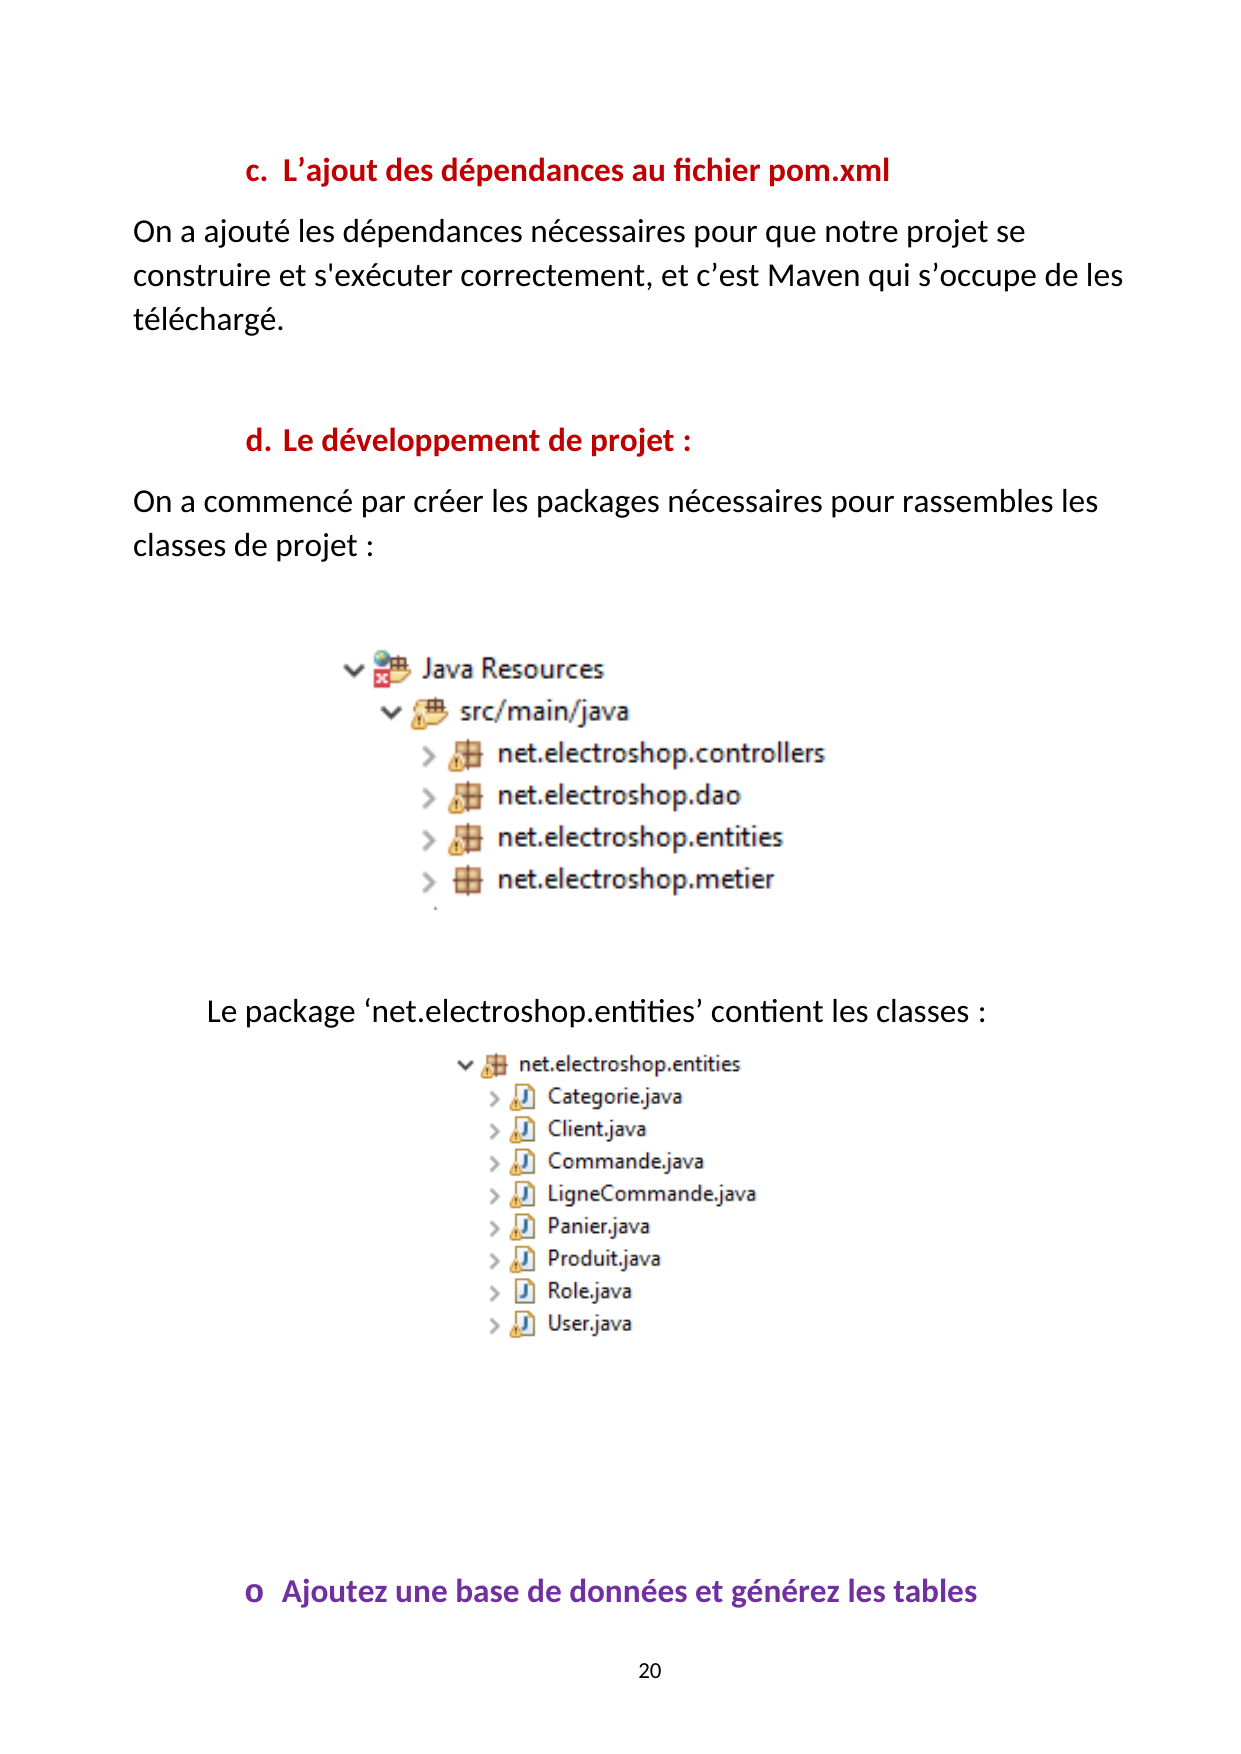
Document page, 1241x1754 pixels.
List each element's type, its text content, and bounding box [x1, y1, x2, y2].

text On a commencé par créer les packages nécessaires pour rassembles les classes de projet : [133, 480, 1167, 564]
picture [342, 645, 872, 910]
picture [447, 1050, 838, 1340]
list Ajoutez une base de données et générez les tables [244, 1570, 1167, 1612]
list L’ajout des dépendances au fichier pom.xml [245, 149, 1167, 190]
text On a ajouté les dépendances nécessaires pour que notre projet se construire et s'exécuter correctement, et c’est Maven qui s’occupe de les téléchargé. [133, 210, 1167, 338]
list Le développement de projet : [245, 419, 1167, 460]
text Le package ‘net.electroshop.entities’ contient les classes : [207, 990, 1167, 1031]
